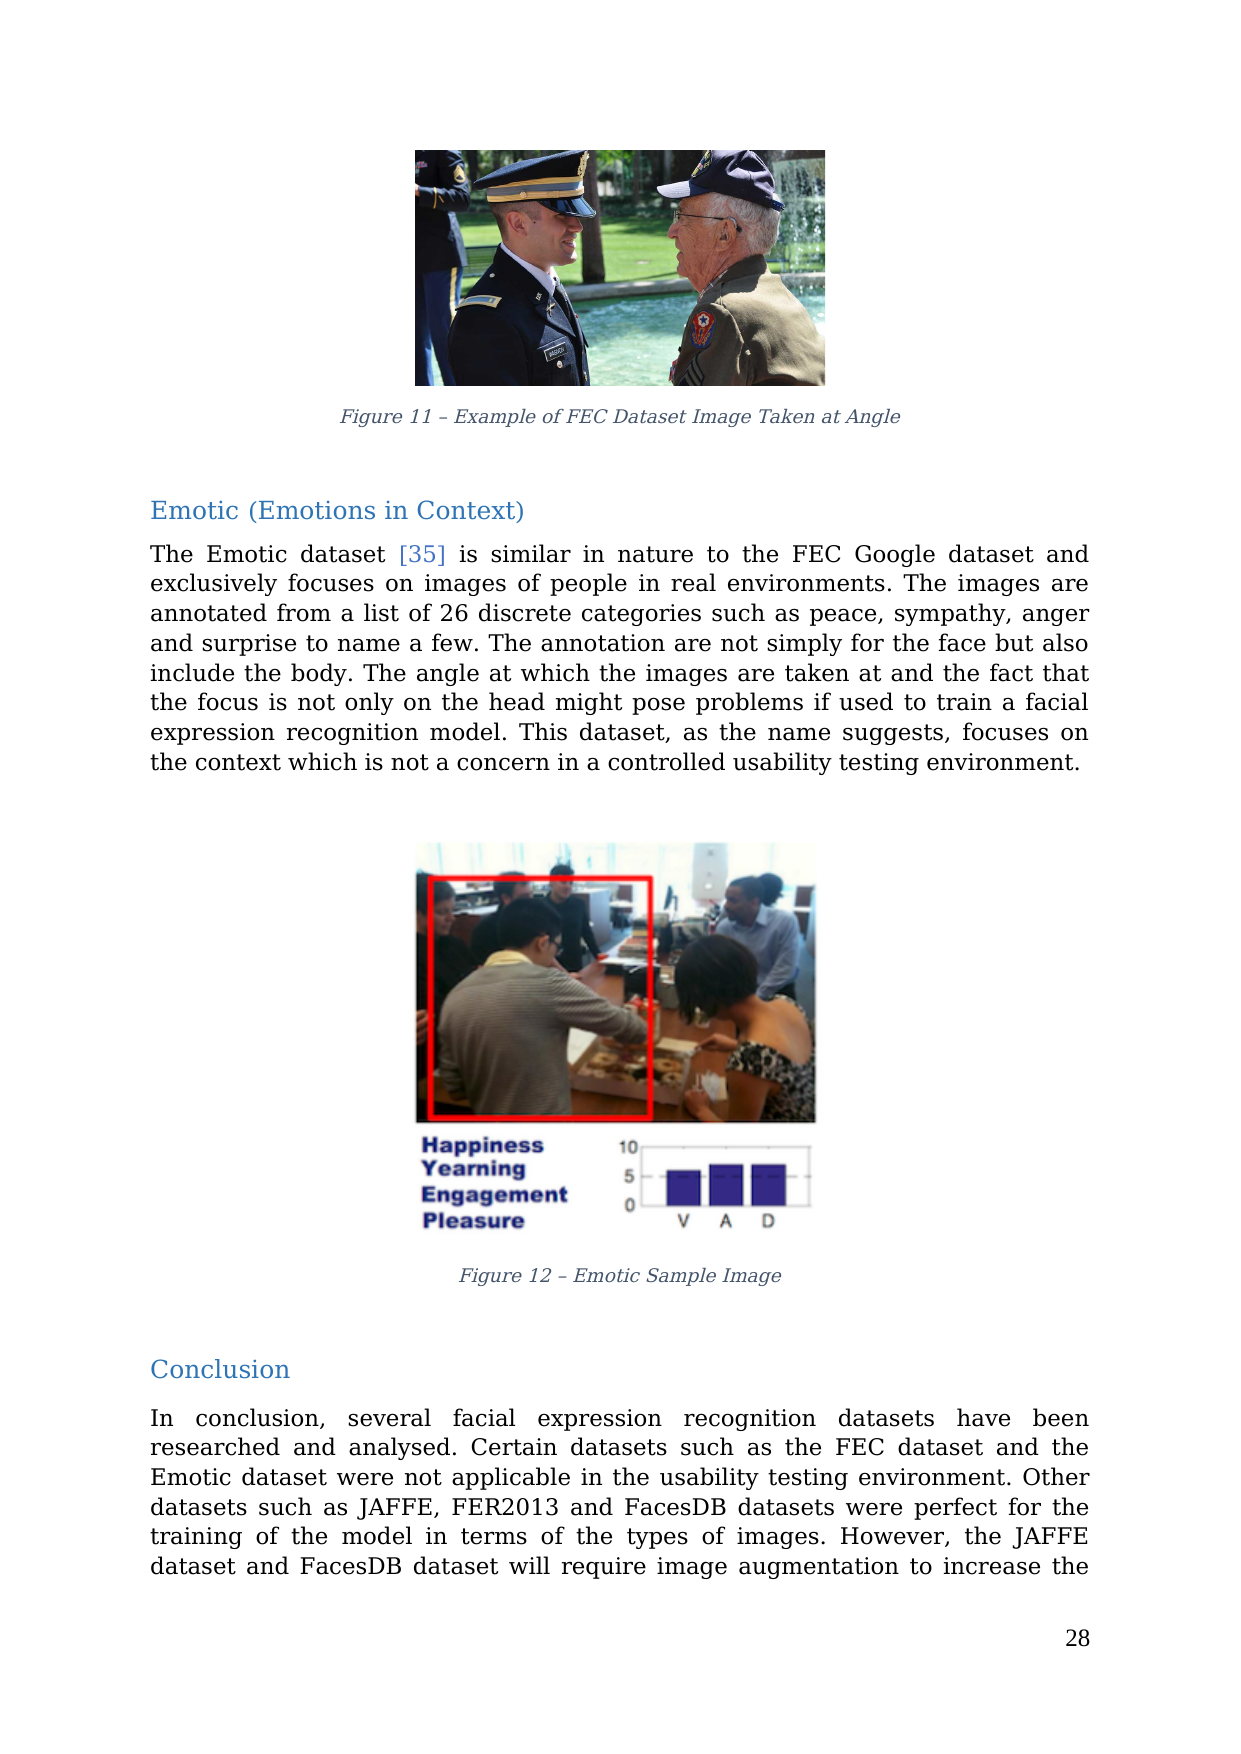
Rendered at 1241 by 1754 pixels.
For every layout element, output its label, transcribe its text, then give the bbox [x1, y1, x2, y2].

subtitle Emotic (Emotions in Context) [150, 494, 1090, 524]
text Figure 11 – Example of FEC Dataset Image Taken at Angle [150, 405, 1090, 427]
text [150, 1403, 1090, 1579]
picture [415, 150, 826, 386]
picture [409, 840, 832, 1245]
text The Emotic dataset [35] is similar in nature to the FEC Google dataset and exclusively focuses on images of people in real environments. The images are annotated from a list of 26 discrete categories such as peace, sympathy, anger and surprise to name a few. The annotation are not simply for the face but also include the body. The angle at which the images are taken at and the fact that the focus is not only on the head might pose problems if used to train a facial expression recognition model. This dataset, as the name suggests, focuses on the context which is not a concern in a controlled usability testing environment. [150, 539, 1090, 775]
text Figure 12 – Emotic Sample Image [150, 1263, 1090, 1286]
subtitle Conclusion [150, 1353, 1090, 1383]
